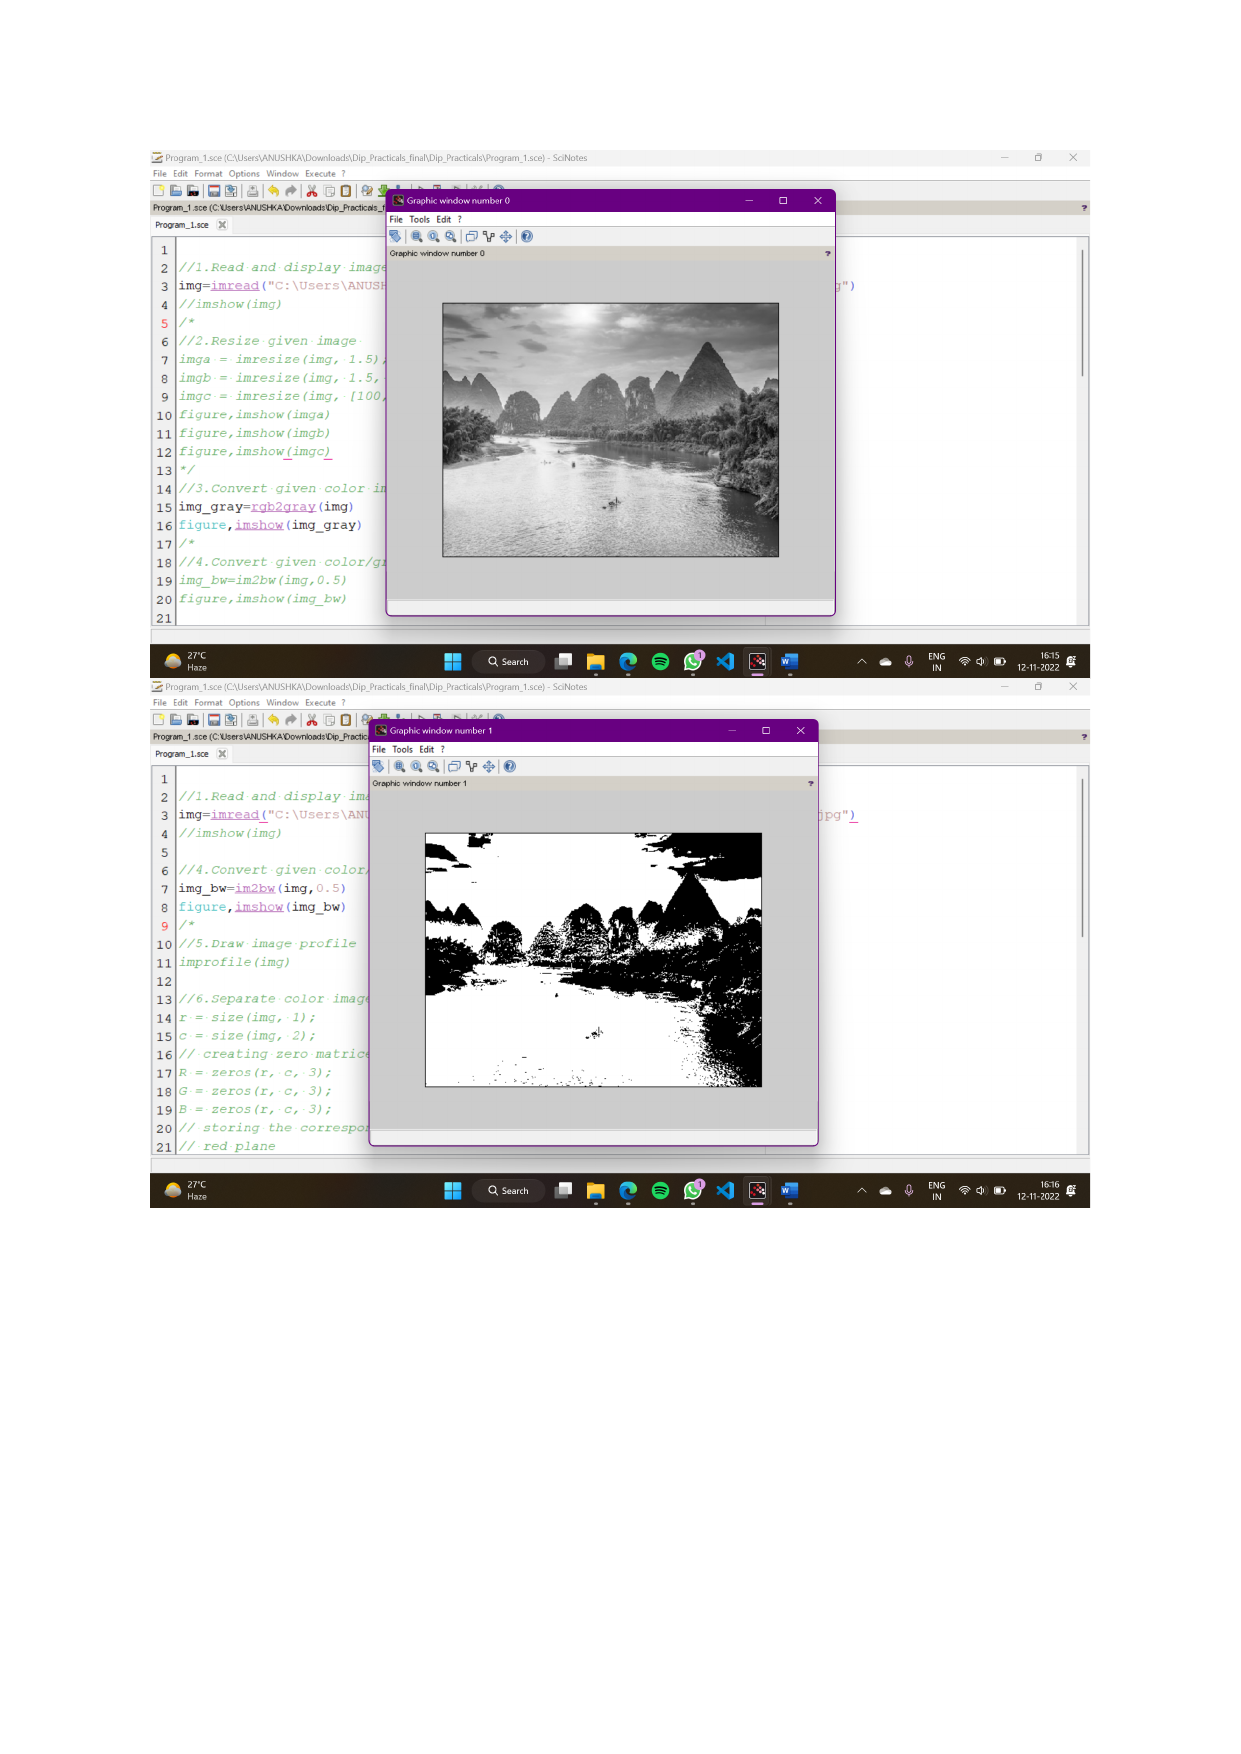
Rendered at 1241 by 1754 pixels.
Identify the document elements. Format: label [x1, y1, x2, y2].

picture [150, 150, 1091, 1208]
